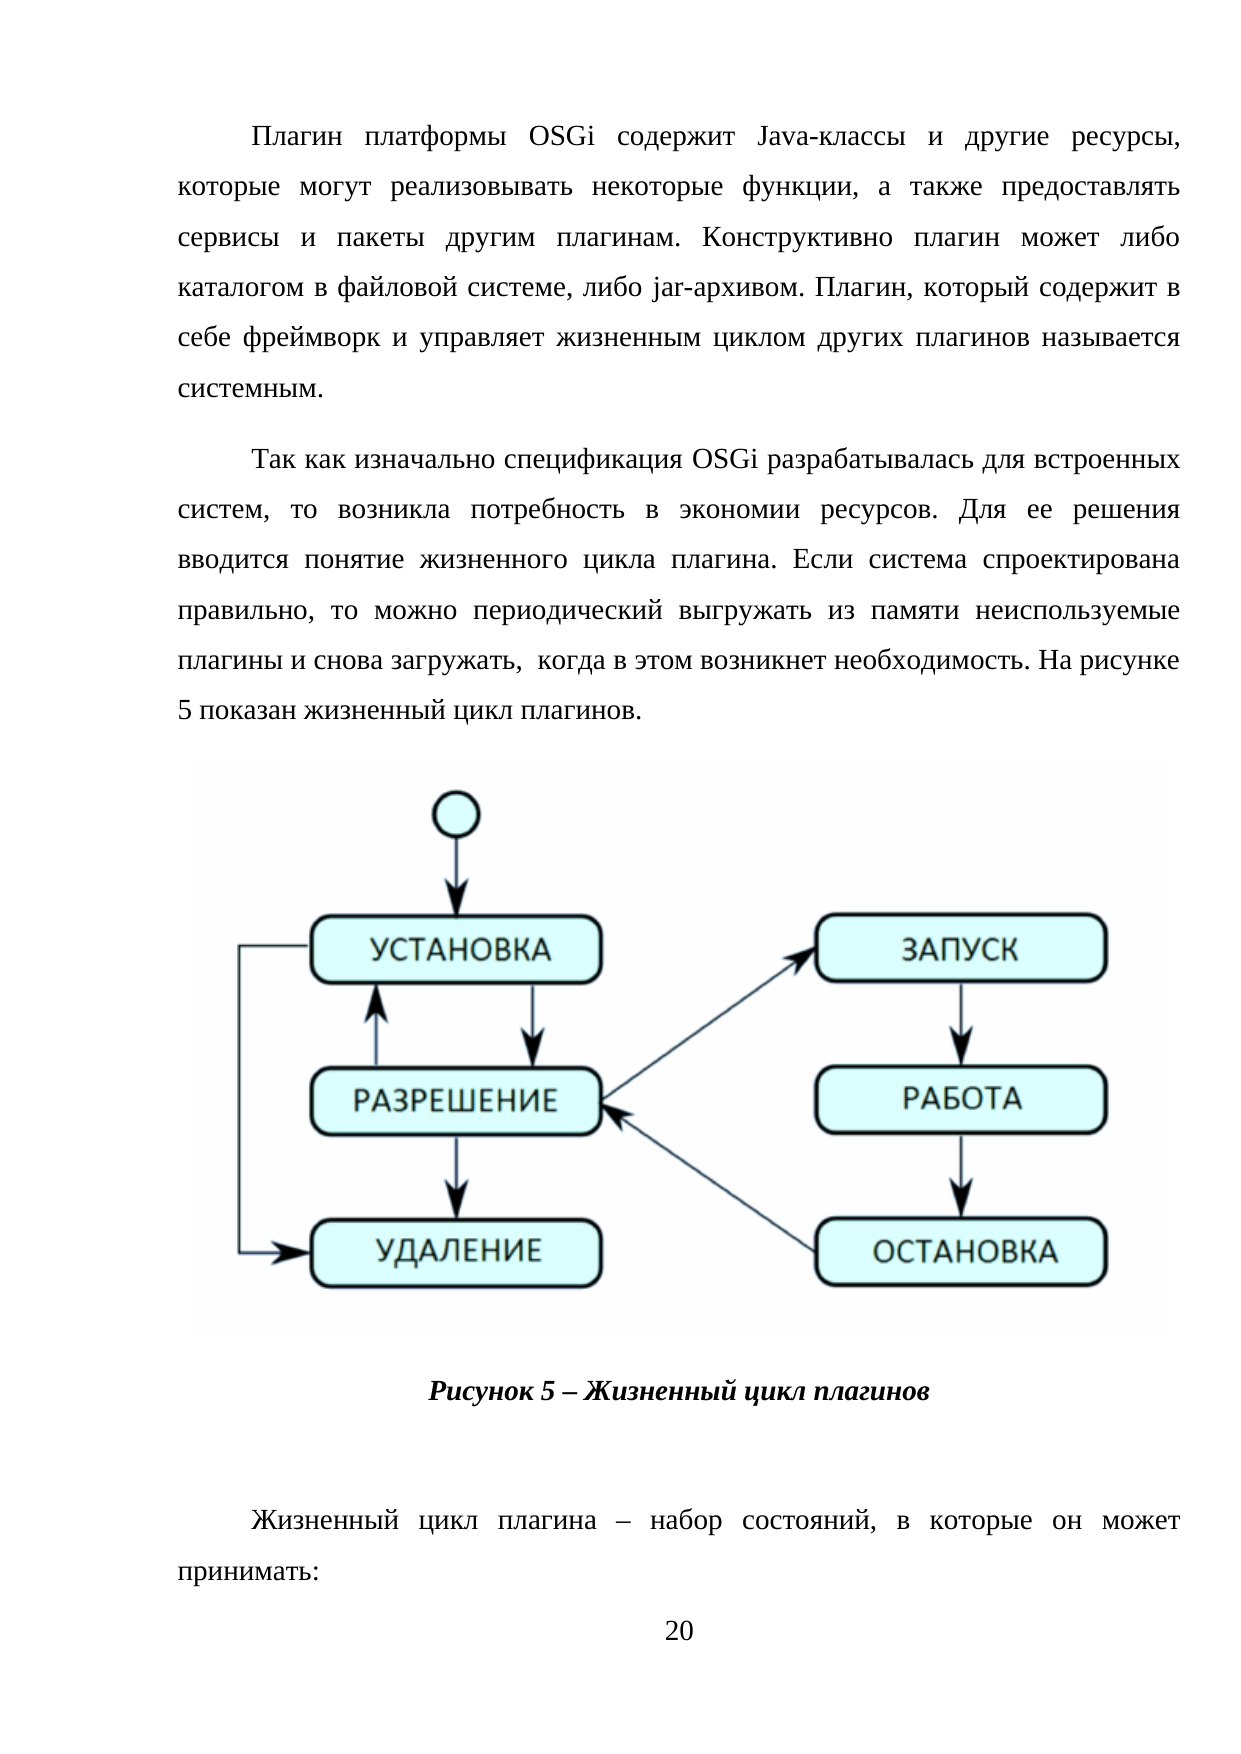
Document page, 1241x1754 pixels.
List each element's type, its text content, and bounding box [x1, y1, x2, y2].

text Плагин платформы OSGi содержит Java-классы и другие ресурсы, которые могут реализовывать некоторые функции, а также предоставлять сервисы и пакеты другим плагинам. Конструктивно плагин может либо каталогом в файловой системе, либо jar-архивом. Плагин, который содержит в себе фреймворк и управляет жизненным циклом других плагинов называется системным. [177, 118, 1181, 403]
text Жизненный цикл плагина – набор состояний, в которые он может принимать: [177, 1502, 1181, 1586]
picture [192, 763, 1167, 1336]
text Рисунок 5 – Жизненный цикл плагинов [177, 1373, 1181, 1406]
text Так как изначально спецификация OSGi разрабатывалась для встроенных систем, то возникла потребность в экономии ресурсов. Для ее решения вводится понятие жизненного цикла плагина. Если система спроектирована правильно, то можно периодический выгружать из памяти неиспользуемые плагины и снова загружать, когда в этом возникнет необходимость. На рисунке 5 показан жизненный цикл плагинов. [177, 441, 1181, 726]
